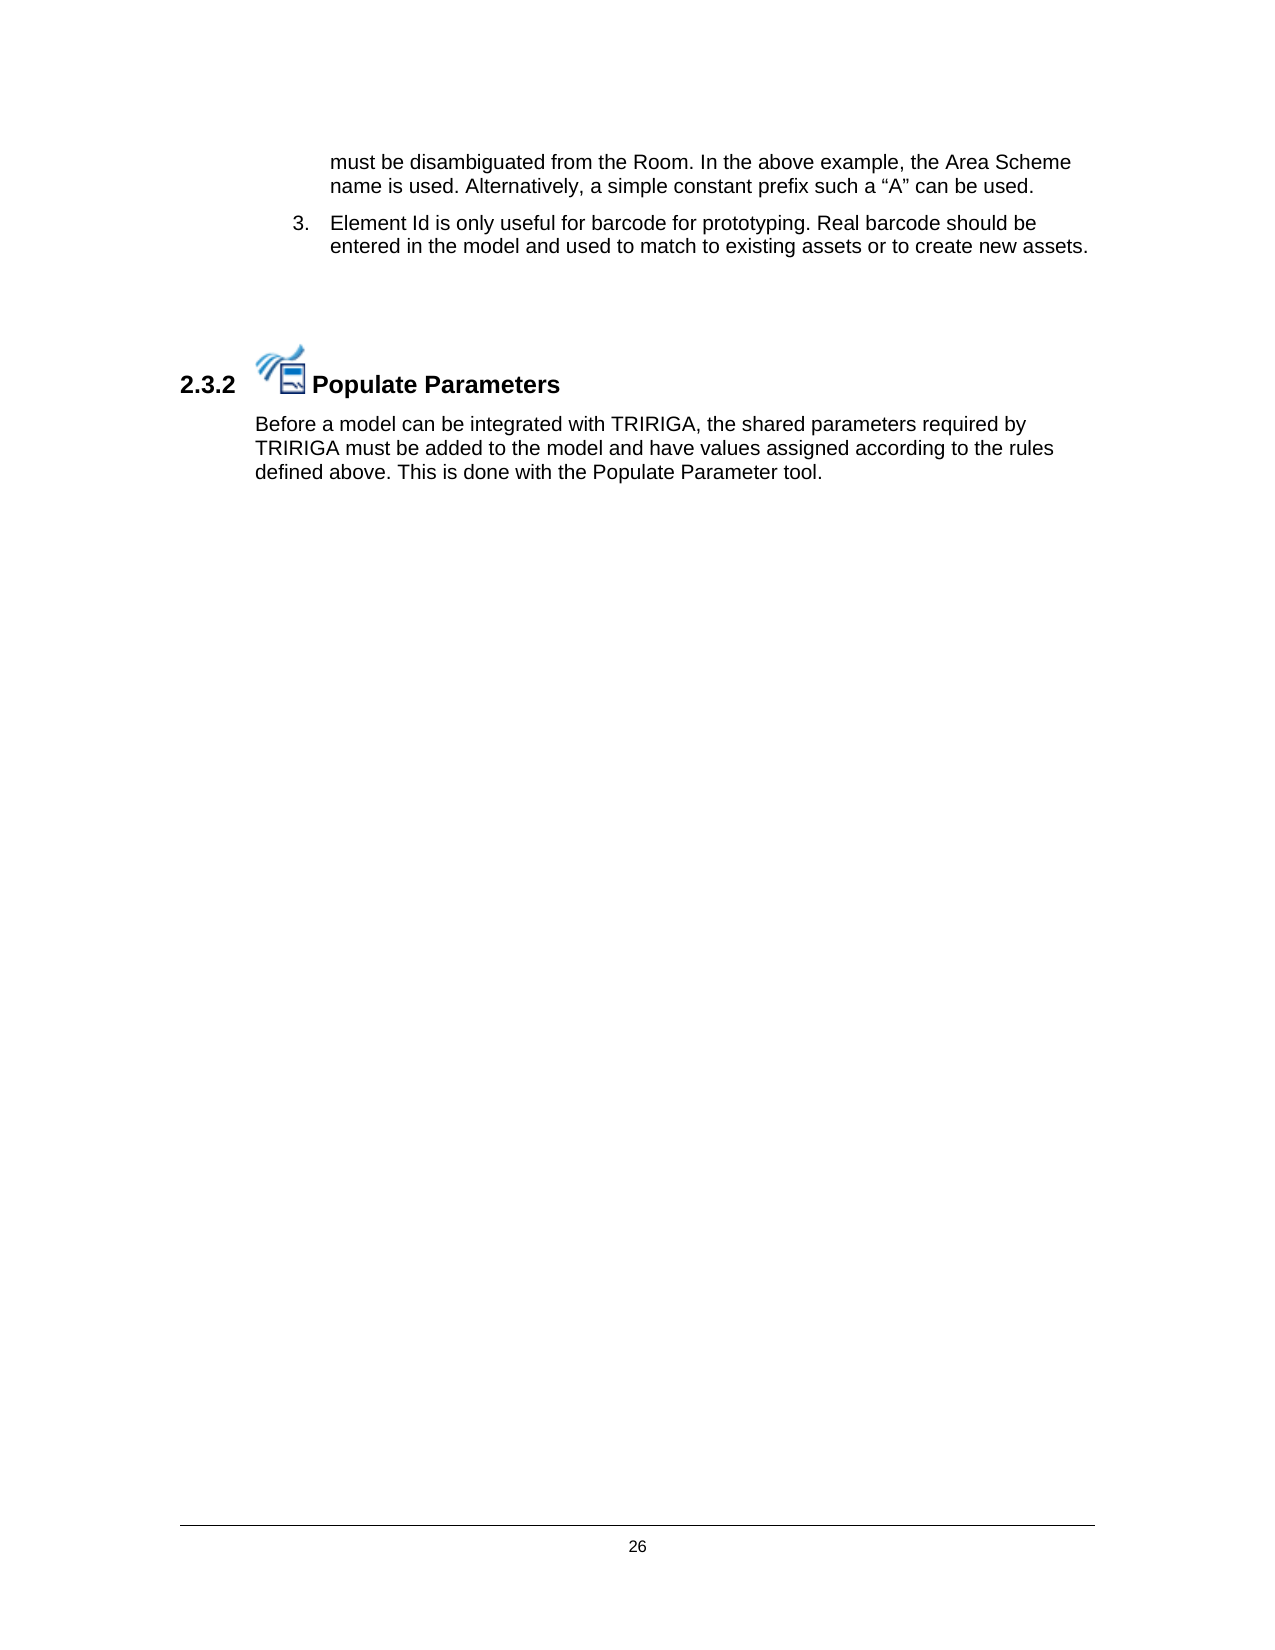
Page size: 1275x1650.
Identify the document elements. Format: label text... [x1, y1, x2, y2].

subtitle Populate Parameters [180, 344, 1095, 399]
list Element Id is only useful for barcode for prototyping. Real barcode should be entered in the model and used to match to existing assets or to create new assets. [292, 210, 1095, 258]
picture [255, 343, 306, 394]
text Before a model can be integrated with TRIRIGA, the shared parameters required by TRIRIGA must be added to the model and have values assigned according to the rules defined above. This is done with the Populate Parameter tool. [255, 412, 1095, 483]
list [292, 150, 1095, 198]
